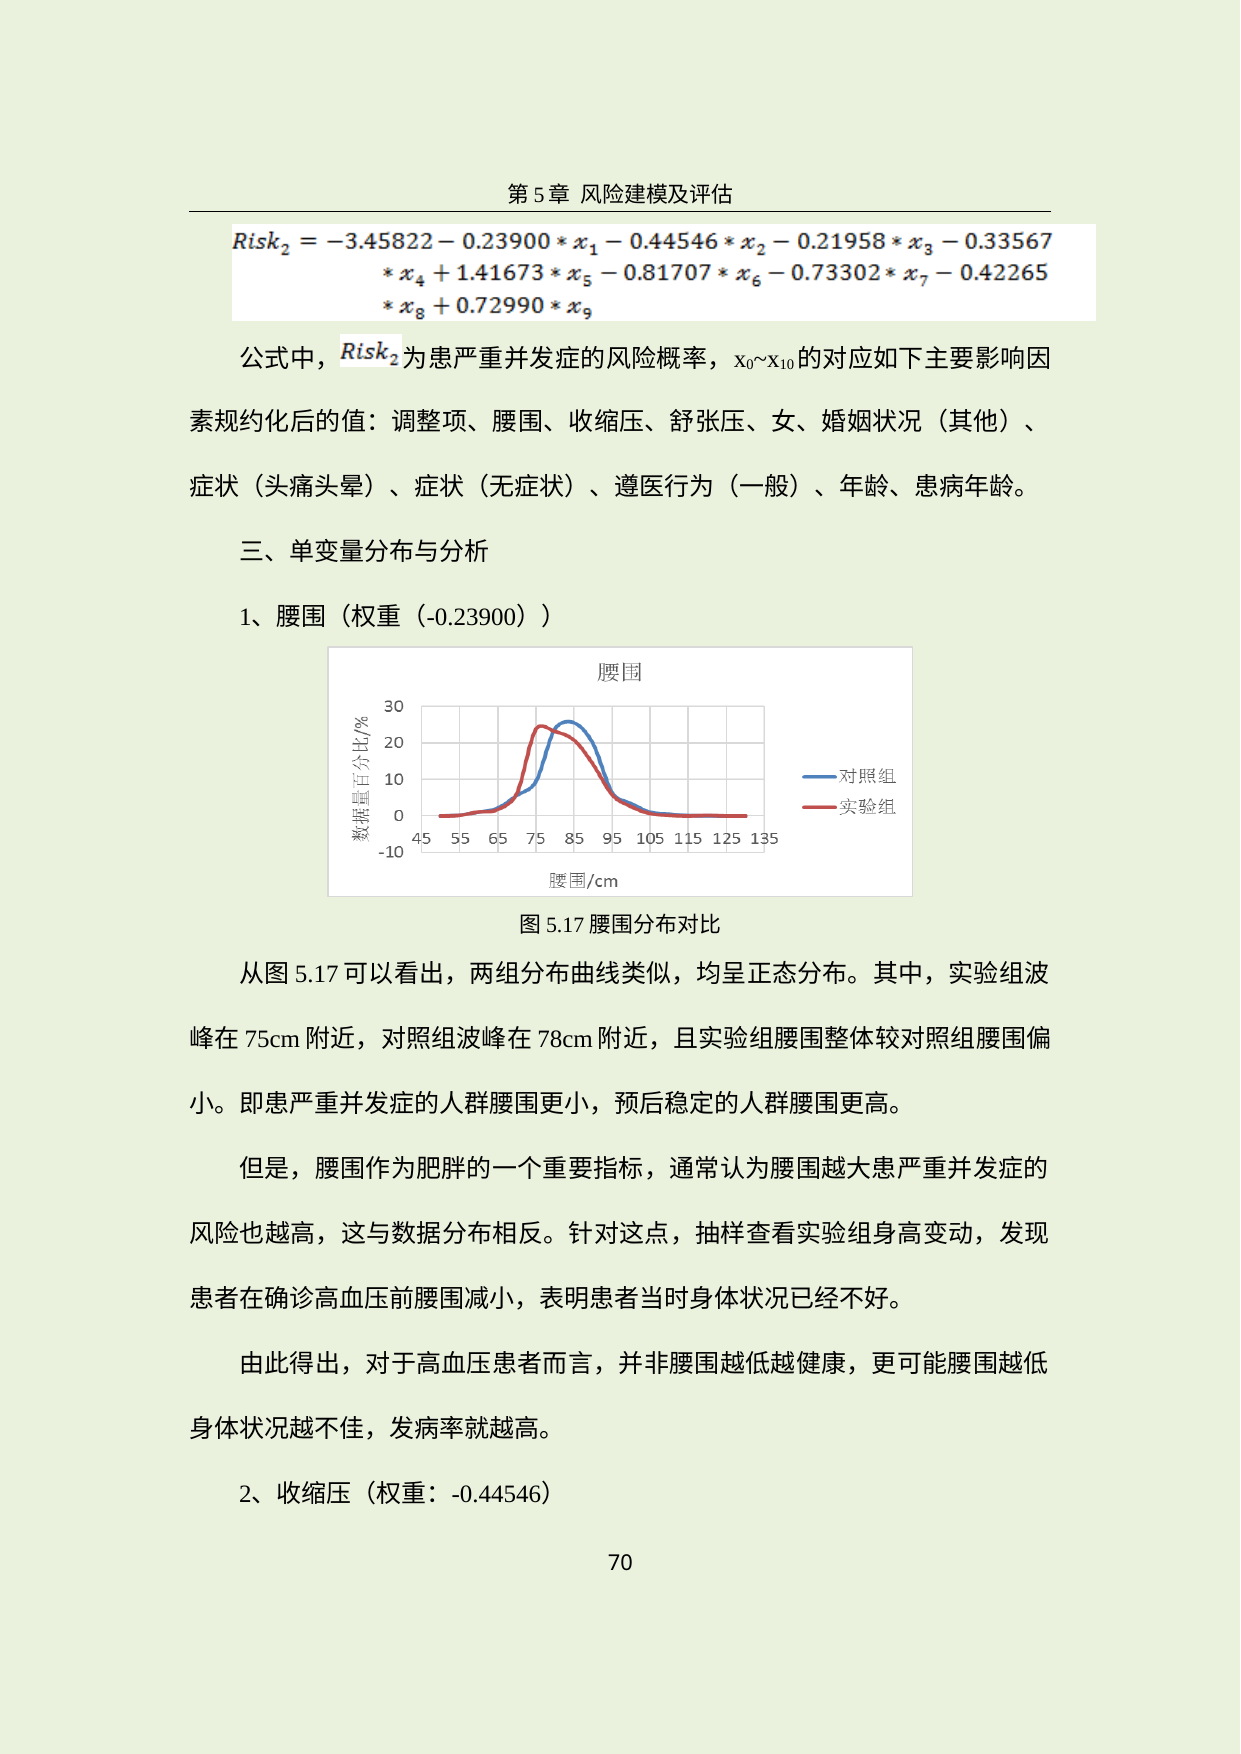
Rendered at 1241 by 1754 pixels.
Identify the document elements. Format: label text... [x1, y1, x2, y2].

text 公式中，为患严重并发症的风险概率，x0~x10的对应如下主要影响因素规约化后的值：调整项、腰围、收缩压、舒张压、女、婚姻状况（其他）、症状（头痛头晕）、症状（无症状）、遵医行为（一般）、年龄、患病年龄。 [189, 322, 1051, 517]
text 由此得出，对于高血压患者而言，并非腰围越低越健康，更可能腰围越低身体状况越不佳，发病率就越高。 [189, 1329, 1051, 1459]
picture [232, 224, 1096, 321]
text 从图5.17可以看出，两组分布曲线类似，均呈正态分布。其中，实验组波峰在75cm附近，对照组波峰在78cm附近，且实验组腰围整体较对照组腰围偏小。即患严重并发症的人群腰围更小，预后稳定的人群腰围更高。 [189, 939, 1051, 1134]
text 图5.17 腰围分布对比 [189, 907, 1051, 939]
picture [340, 334, 402, 367]
picture [327, 646, 913, 897]
text 但是，腰围作为肥胖的一个重要指标，通常认为腰围越大患严重并发症的风险也越高，这与数据分布相反。针对这点，抽样查看实验组身高变动，发现患者在确诊高血压前腰围减小，表明患者当时身体状况已经不好。 [189, 1134, 1051, 1329]
text 1、腰围（权重（-0.23900）） [189, 582, 1051, 647]
text 三、单变量分布与分析 [189, 517, 1051, 582]
text 2、收缩压（权重：-0.44546） [189, 1459, 1051, 1524]
